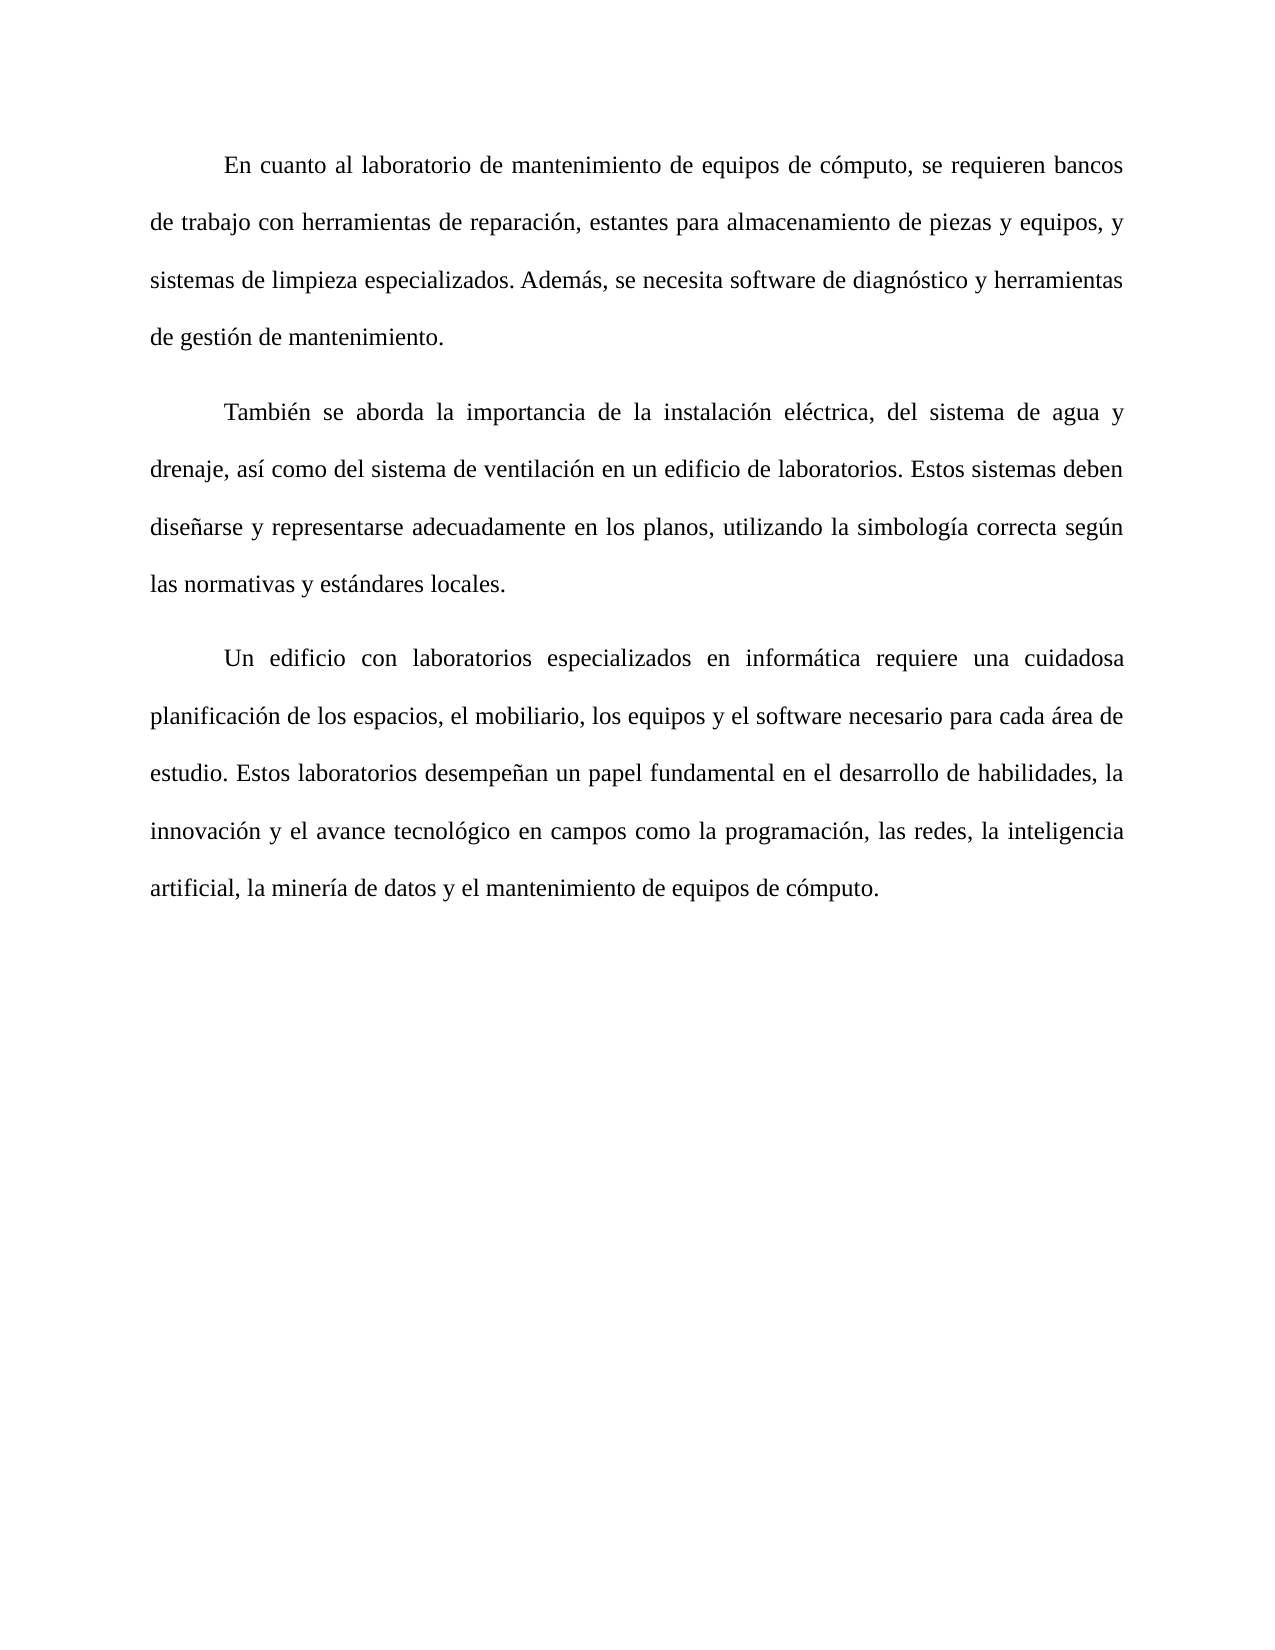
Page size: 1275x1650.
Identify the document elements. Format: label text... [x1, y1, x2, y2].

text También se aborda la importancia de la instalación eléctrica, del sistema de agua y drenaje, así como del sistema de ventilación en un edificio de laboratorios. Estos sistemas deben diseñarse y representarse adecuadamente en los planos, utilizando la simbología correcta según las normativas y estándares locales. [150, 397, 1125, 598]
text Un edificio con laboratorios especializados en informática requiere una cuidadosa planificación de los espacios, el mobiliario, los equipos y el software necesario para cada área de estudio. Estos laboratorios desempeñan un papel fundamental en el desarrollo de habilidades, la innovación y el avance tecnológico en campos como la programación, las redes, la inteligencia artificial, la minería de datos y el mantenimiento de equipos de cómputo. [150, 643, 1125, 902]
text En cuanto al laboratorio de mantenimiento de equipos de cómputo, se requieren bancos de trabajo con herramientas de reparación, estantes para almacenamiento de piezas y equipos, y sistemas de limpieza especializados. Además, se necesita software de diagnóstico y herramientas de gestión de mantenimiento. [150, 150, 1125, 351]
